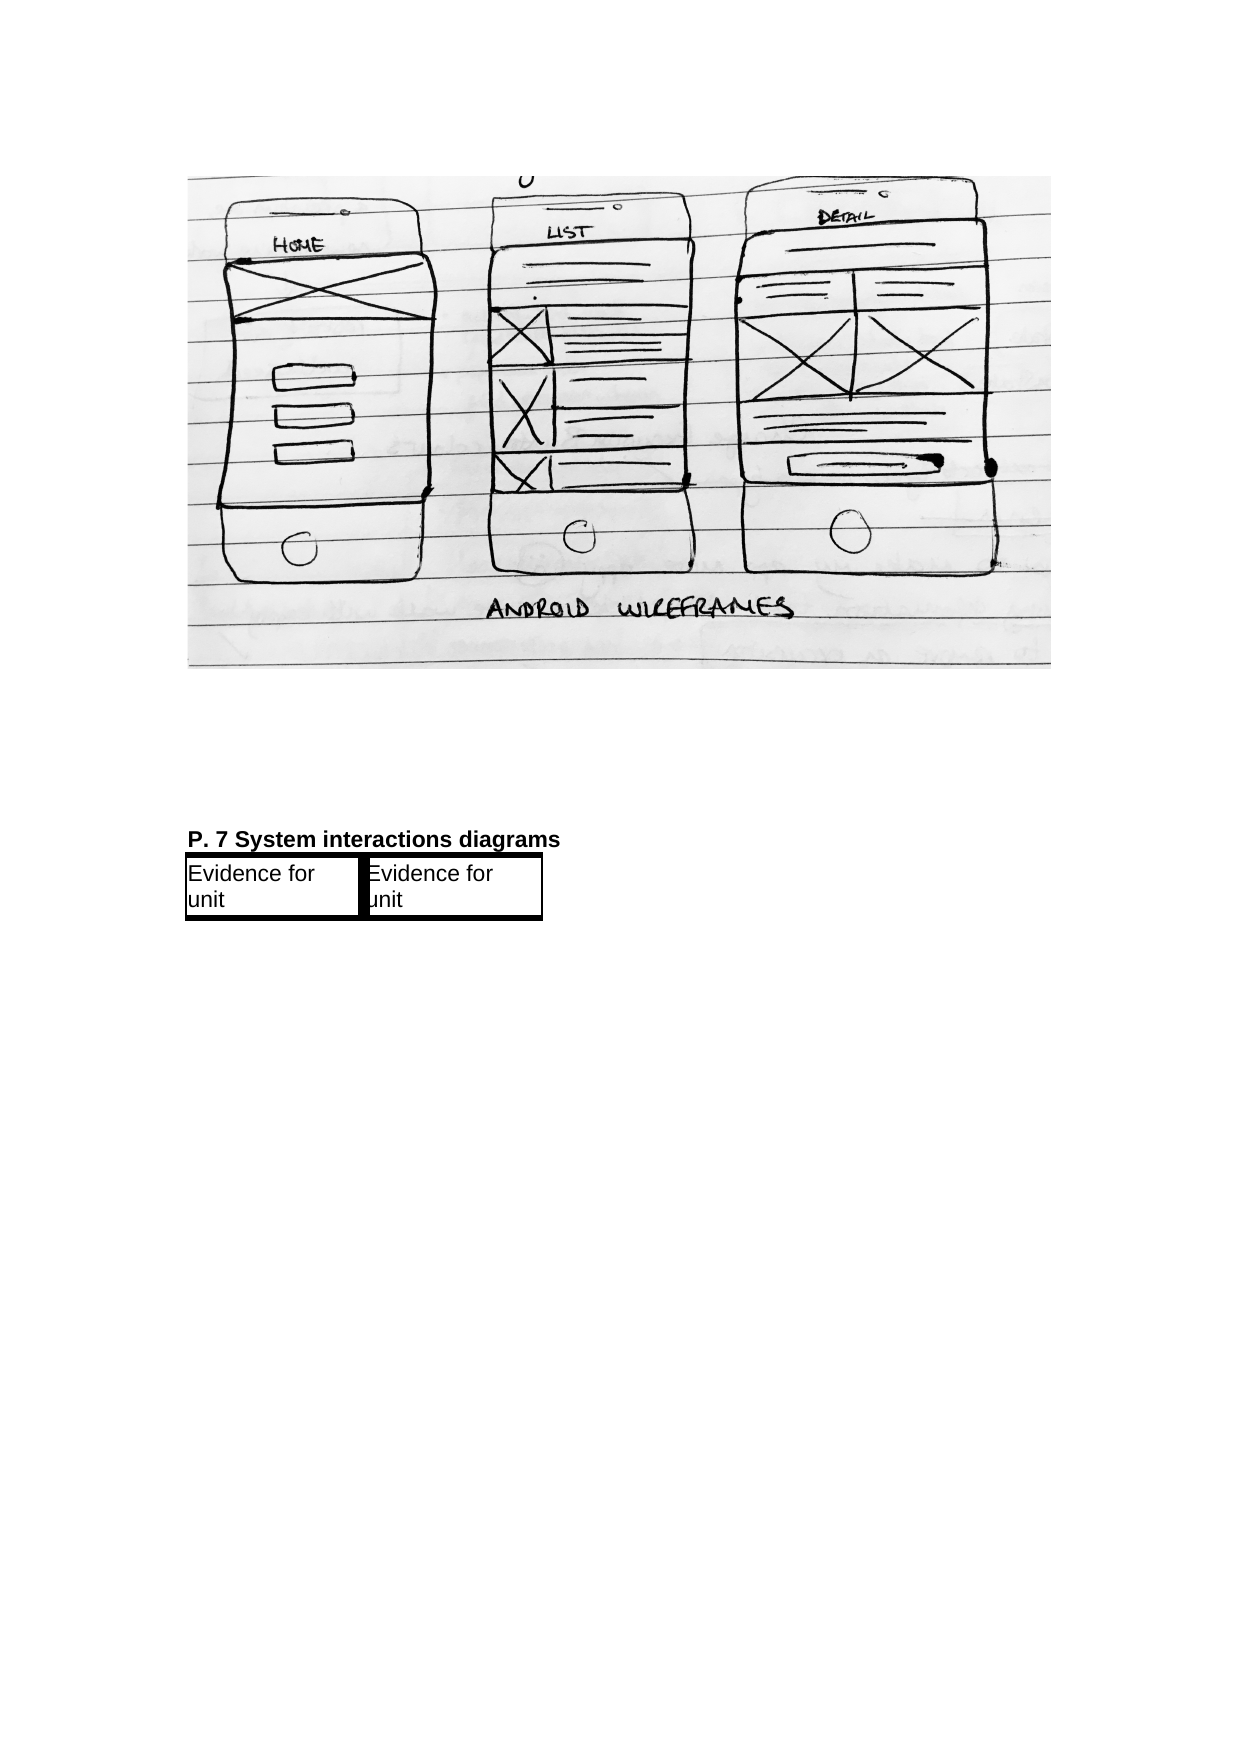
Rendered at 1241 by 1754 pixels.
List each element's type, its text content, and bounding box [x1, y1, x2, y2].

text P. 7 System interactions diagrams [187, 826, 1053, 852]
picture [187, 176, 1051, 669]
table_header Evidence for unit [187, 858, 358, 914]
table_header Evidence for unit [370, 858, 541, 914]
